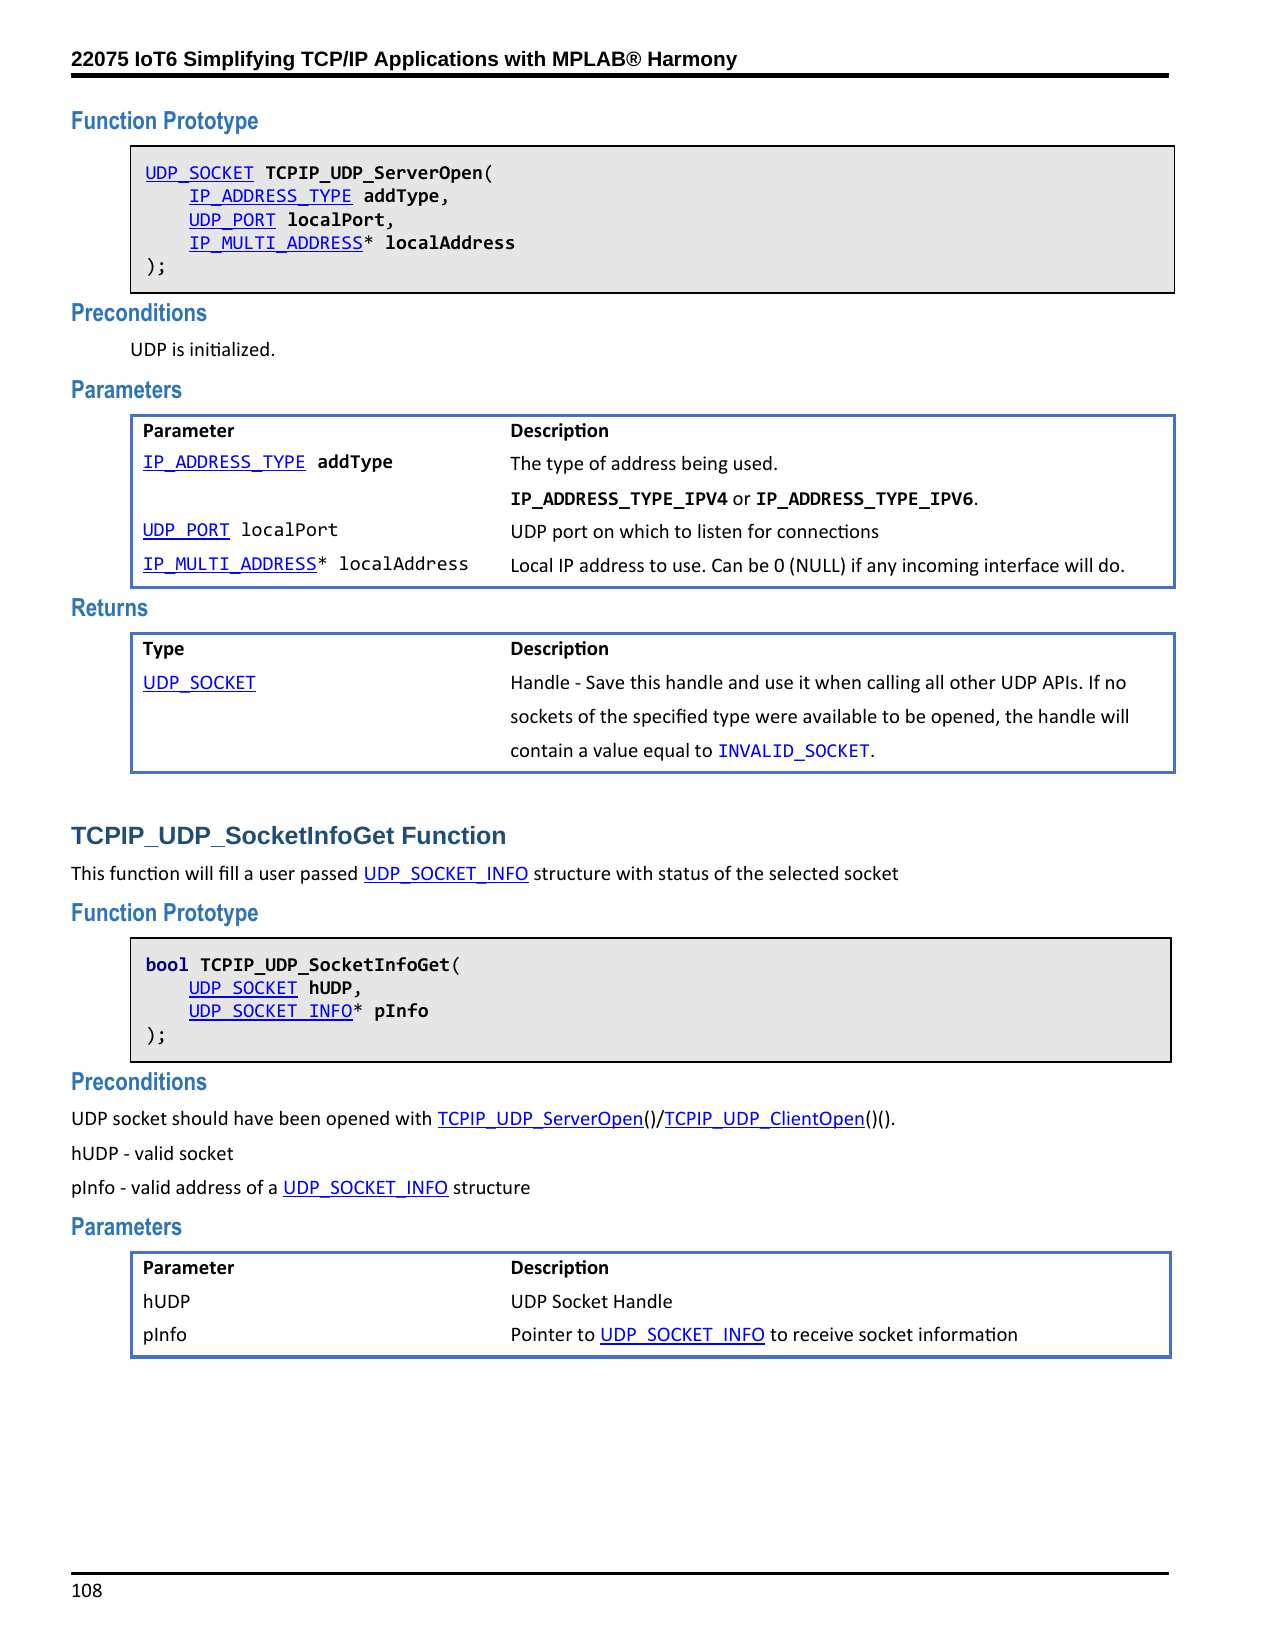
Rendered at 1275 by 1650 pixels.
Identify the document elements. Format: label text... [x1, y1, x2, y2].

subtitle Parameters [71, 375, 1169, 404]
subtitle TCPIP_UDP_SocketInfoGet Function [71, 821, 1169, 850]
table_header Parameter [133, 417, 499, 451]
table_cell Handle - Save this handle and use it when calling all other UDP APIs. If no sockets of the specified type were available to be opened, the handle will contain a value equal to INVALID_SOCKET. [499, 669, 1173, 771]
table_cell Pointer to UDP_SOCKET_INFO to receive socket information [499, 1322, 1169, 1355]
table_cell Local IP address to use. Can be 0 (NULL) if any incoming interface will do. [499, 553, 1173, 586]
subtitle Function Prototype [71, 106, 1169, 135]
text UDP socket should have been opened with TCPIP_UDP_ServerOpen()/TCPIP_UDP_ClientOpen()(). [71, 1105, 1169, 1131]
table_cell The type of address being used. IP_ADDRESS_TYPE_IPV4 or IP_ADDRESS_TYPE_IPV6. [499, 451, 1173, 519]
table_cell IP_MULTI_ADDRESS* localAddress [133, 553, 499, 586]
subtitle Preconditions [71, 298, 1169, 327]
text pInfo - valid address of a UDP_SOCKET_INFO structure [71, 1174, 1169, 1199]
table_header Description [499, 635, 1173, 669]
text hUDP - valid socket [71, 1140, 1169, 1165]
subtitle Preconditions [71, 1067, 1169, 1095]
table_cell IP_ADDRESS_TYPE addType [133, 451, 499, 519]
subtitle Parameters [71, 1212, 1169, 1241]
table_header bool TCPIP_UDP_SocketInfoGet( UDP_SOCKET hUDP, UDP_SOCKET_INFO* pInfo ); [131, 939, 1170, 1061]
table_header Parameter [133, 1254, 499, 1288]
table_cell UDP Socket Handle [499, 1288, 1169, 1322]
table_cell UDP_SOCKET [133, 669, 499, 771]
text UDP is initialized. [130, 337, 1169, 362]
subtitle Function Prototype [71, 898, 1169, 927]
table_cell UDP_PORT localPort [133, 519, 499, 552]
table_cell UDP port on which to listen for connections [499, 519, 1173, 552]
table_cell pInfo [133, 1322, 499, 1355]
table_header Type [133, 635, 499, 669]
subtitle Returns [71, 593, 1169, 622]
table_cell hUDP [133, 1288, 499, 1322]
table_header UDP_SOCKET TCPIP_UDP_ServerOpen( IP_ADDRESS_TYPE addType, UDP_PORT localPort, IP_MULTI_ADDRESS* localAddress ); [131, 147, 1174, 292]
table_header Description [499, 1254, 1169, 1288]
text This function will fill a user passed UDP_SOCKET_INFO structure with status of the selected socket [71, 860, 1169, 885]
table_header Description [499, 417, 1173, 451]
